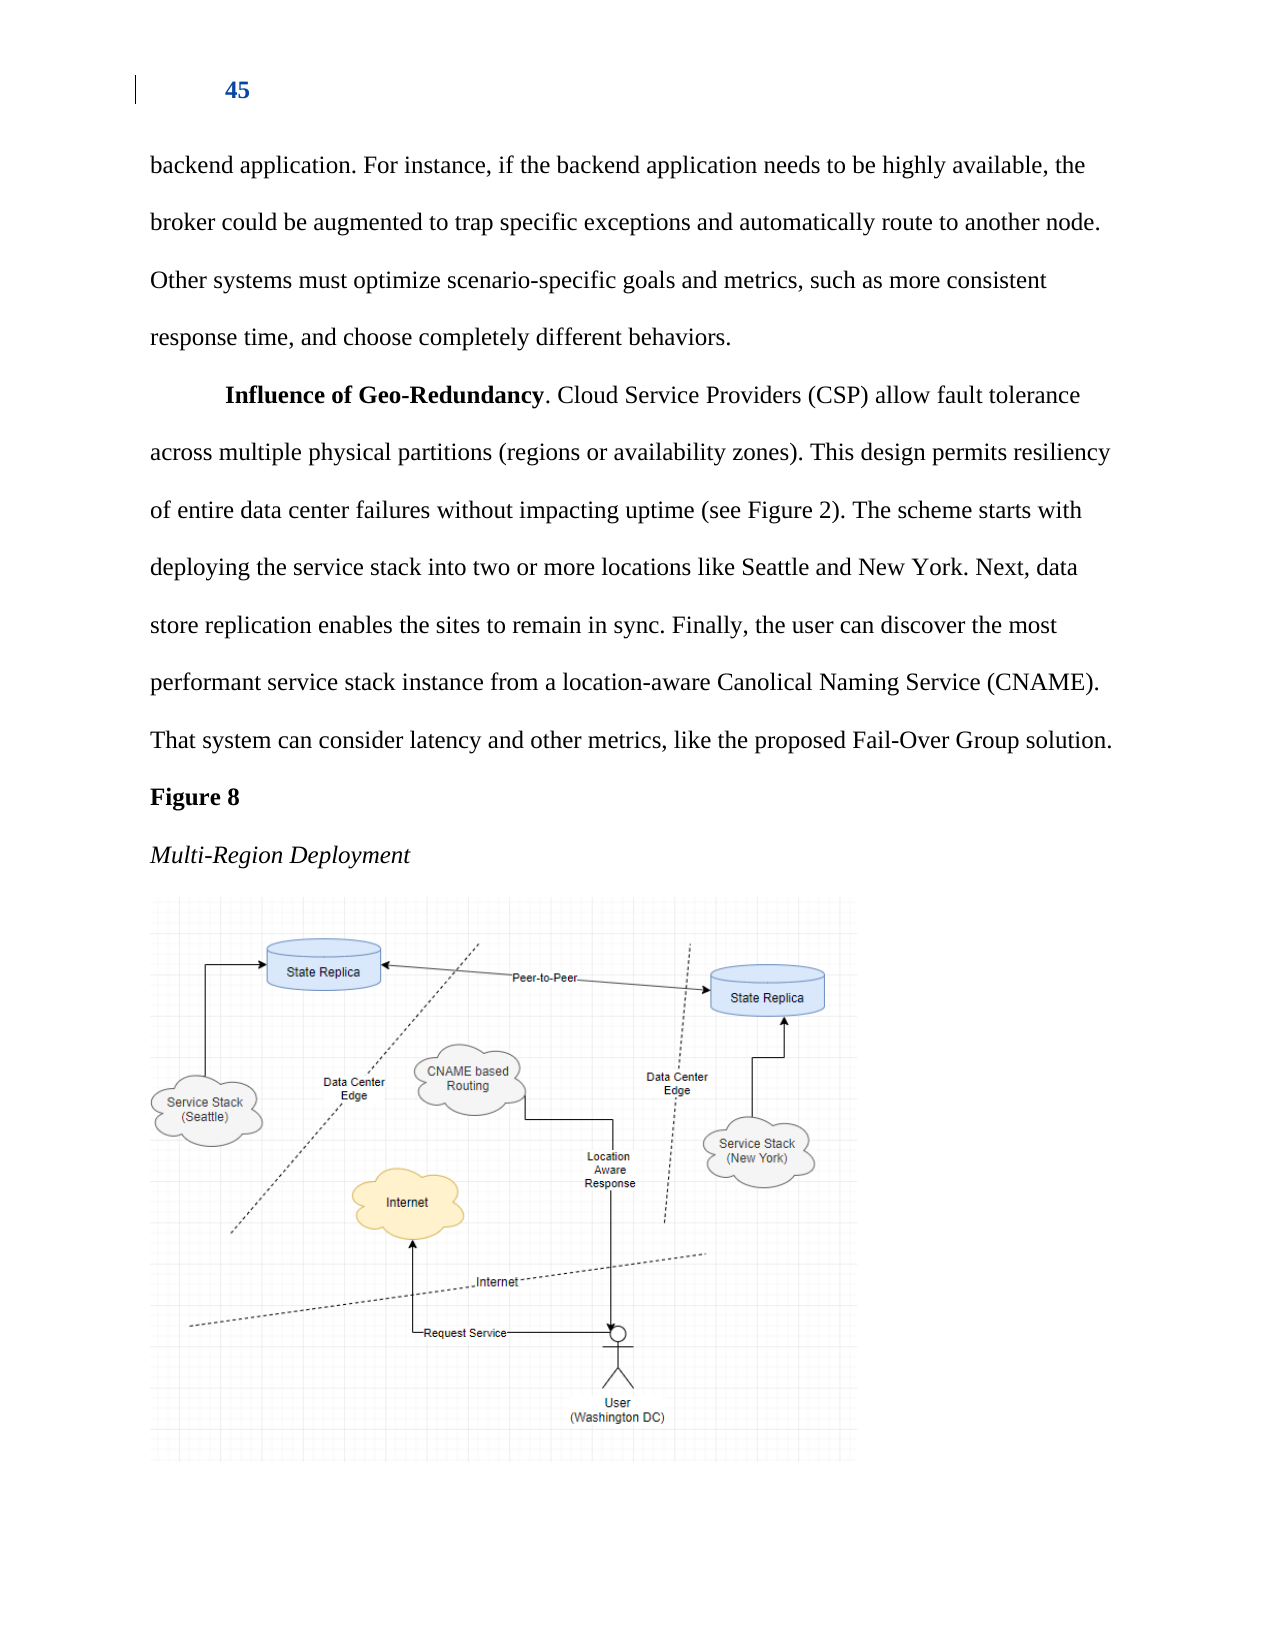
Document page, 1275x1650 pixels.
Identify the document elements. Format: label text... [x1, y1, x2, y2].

picture [150, 897, 858, 1462]
text Influence of Geo-Redundancy. Cloud Service Providers (CSP) allow fault tolerance across multiple physical partitions (regions or availability zones). This design permits resiliency of entire data center failures without impacting uptime (see Figure 2). The scheme starts with deploying the service stack into two or more locations like Seattle and New York. Next, data store replication enables the sites to remain in sync. Finally, the user can discover the most performant service stack instance from a location-aware Canolical Naming Service (CNAME). That system can consider latency and other metrics, like the proposed Fail-Over Group solution. [150, 380, 1125, 754]
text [150, 150, 1125, 351]
